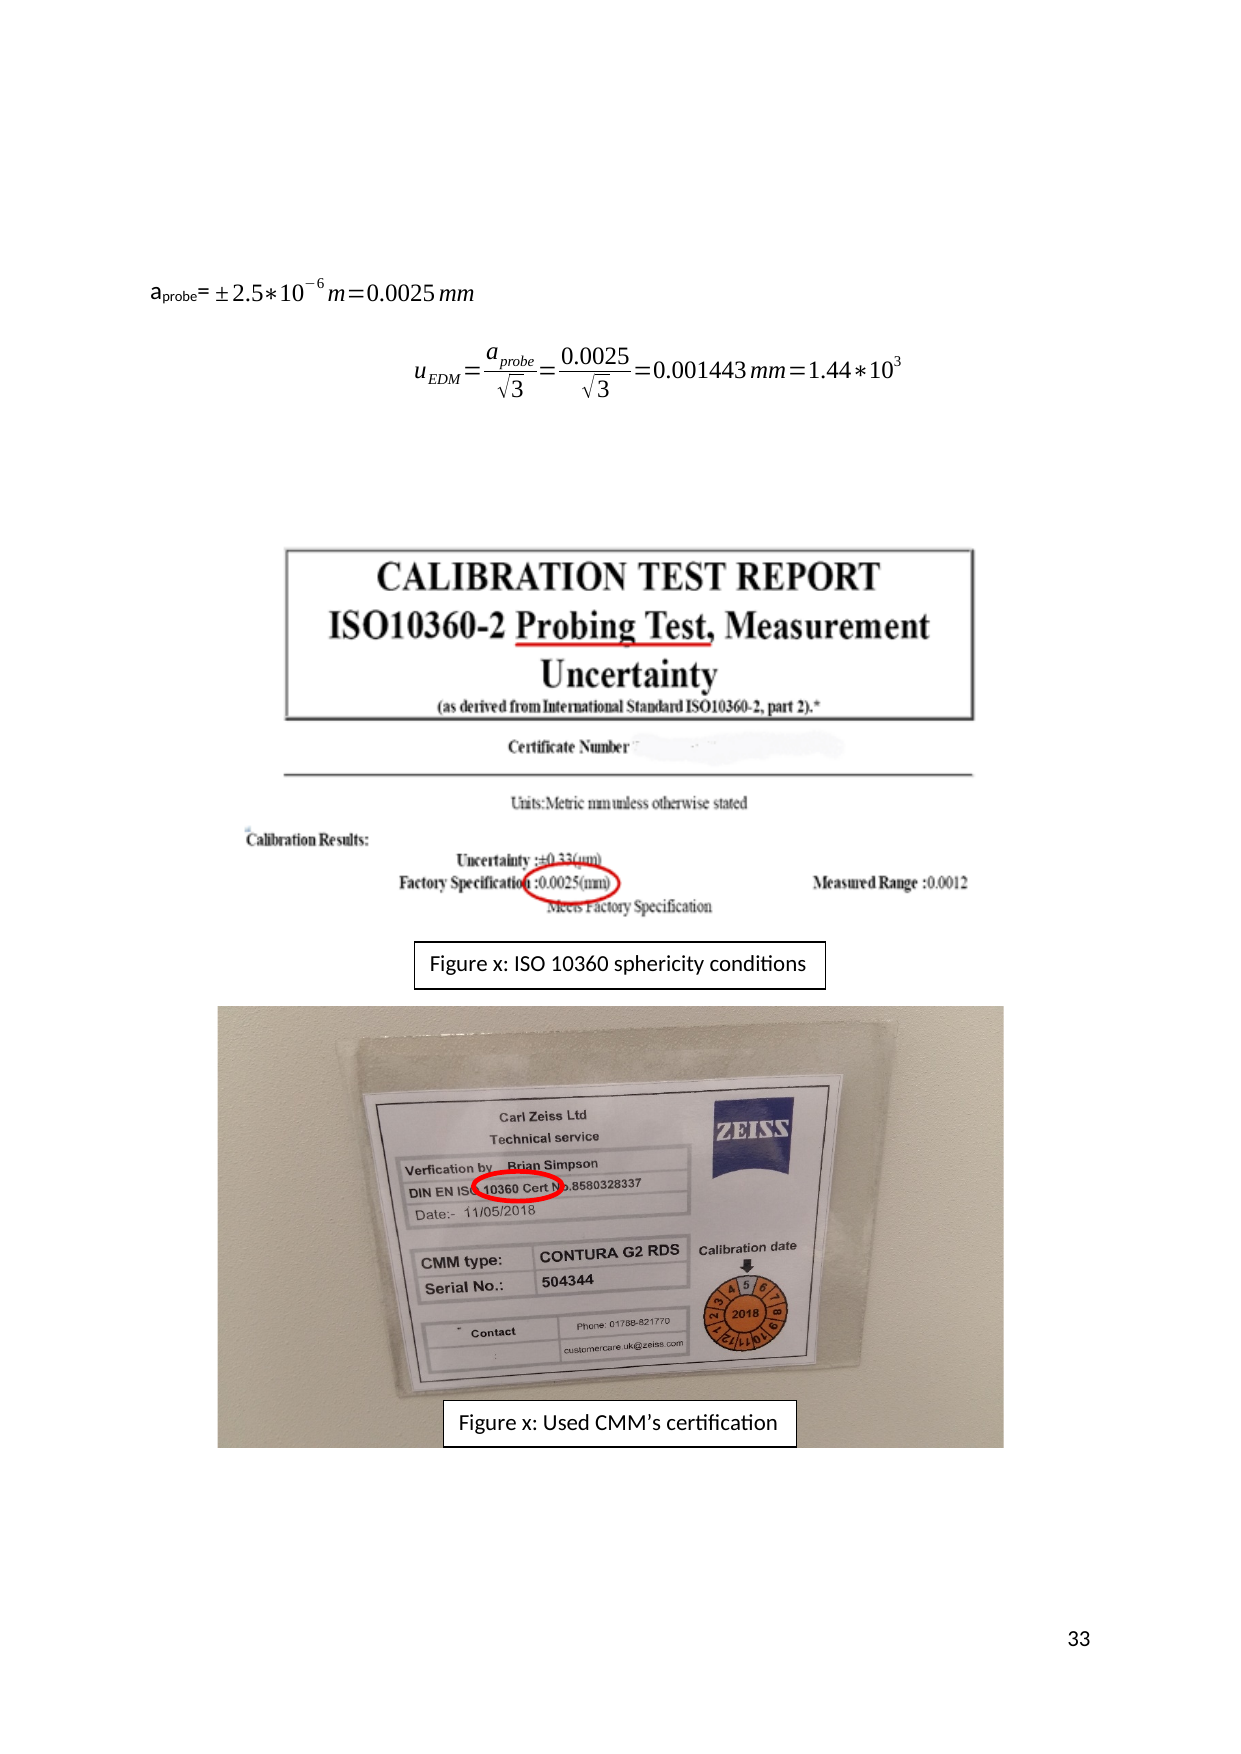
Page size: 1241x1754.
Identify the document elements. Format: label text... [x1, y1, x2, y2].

picture [217, 1006, 1004, 1448]
text aprobe= [150, 275, 1090, 306]
picture [234, 544, 988, 934]
